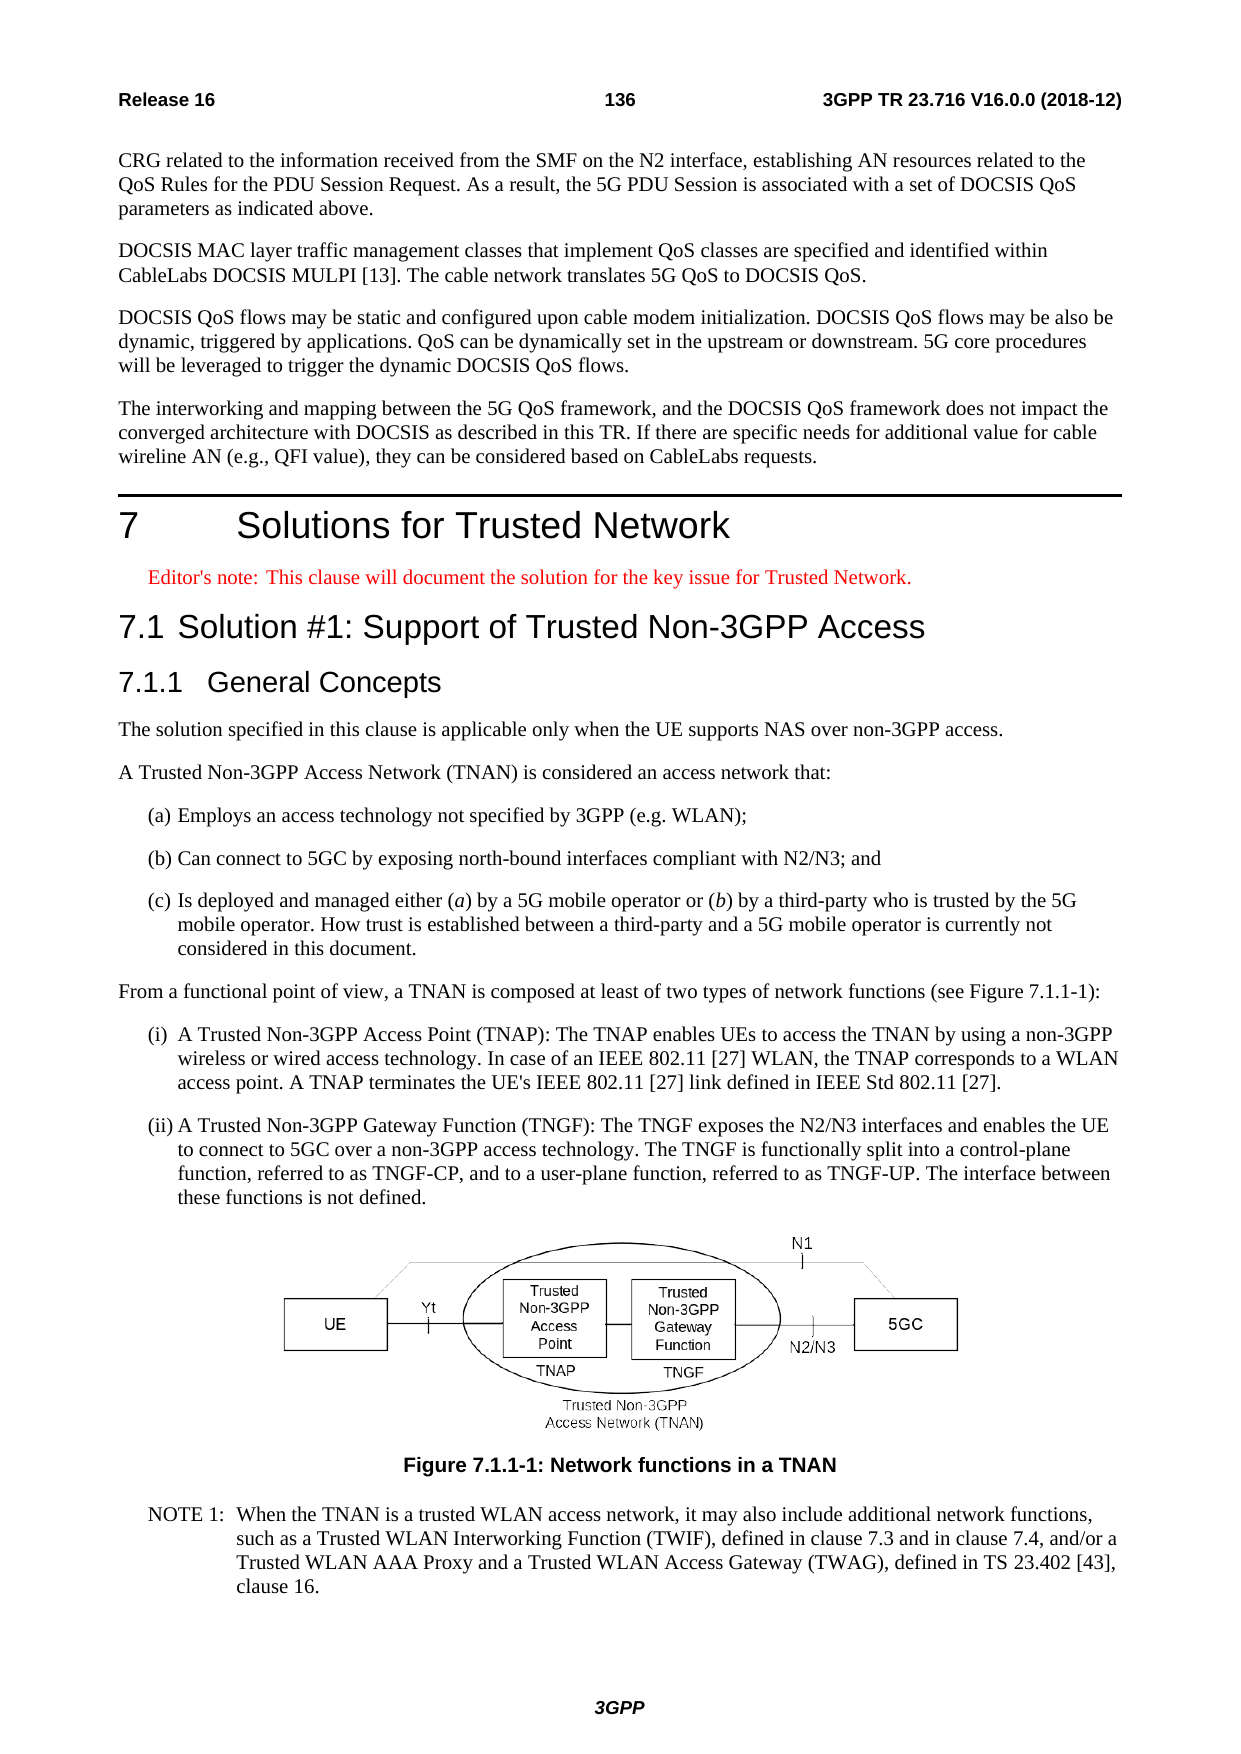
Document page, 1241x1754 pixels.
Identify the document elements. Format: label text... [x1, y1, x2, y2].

text (ii) A Trusted Non-3GPP Gateway Function (TNGF): The TNGF exposes the N2/N3 interfaces and enables the UE to connect to 5GC over a non-3GPP access technology. The TNGF is functionally split into a control-plane function, referred to as TNGF-CP, and to a user-plane function, referred to as TNGF-UP. The interface between these functions is not defined. [148, 1113, 1122, 1209]
text NOTE 1: When the TNAN is a trusted WLAN access network, it may also include additional network functions, such as a Trusted WLAN Interworking Function (TWIF), defined in clause 7.3 and in clause 7.4, and/or a Trusted WLAN AAA Proxy and a Trusted WLAN Access Gateway (TWAG), defined in TS 23.402 [43], clause 16. [148, 1502, 1122, 1598]
text (c) Is deployed and managed either (a) by a 5G mobile operator or (b) by a third-party who is trusted by the 5G mobile operator. How trust is established between a third-party and a 5G mobile operator is currently not considered in this document. [148, 888, 1122, 960]
text (a) Employs an access technology not specified by 3GPP (e.g. WLAN); [148, 803, 1122, 827]
text A Trusted Non-3GPP Access Network (TNAN) is considered an access network that: [118, 760, 1122, 784]
text From a functional point of view, a TNAN is composed at least of two types of network functions (see Figure 7.1.1-1): [118, 979, 1122, 1003]
text Editor's note: This clause will document the solution for the key issue for Trusted Network. [148, 565, 1122, 589]
text The interworking and mapping between the 5G QoS framework, and the DOCSIS QoS framework does not impact the converged architecture with DOCSIS as described in this TR. If there are specific needs for additional value for cable wireline AN (e.g., QFI value), they can be considered based on CableLabs requests. [118, 396, 1122, 468]
text The solution specified in this clause is applicable only when the UE supports NAS over non-3GPP access. [118, 717, 1122, 741]
text DOCSIS MAC layer traffic management classes that implement QoS classes are specified and identified within CableLabs DOCSIS MULPI [13]. The cable network translates 5G QoS to DOCSIS QoS. [118, 238, 1122, 287]
subtitle 7 Solutions for Trusted Network [118, 497, 1122, 546]
text (b) Can connect to 5GC by exposing north-bound interfaces compliant with N2/N3; and [148, 845, 1122, 869]
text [118, 147, 1122, 220]
text Figure 7.1.1-1: Network functions in a TNAN [118, 1453, 1122, 1477]
subtitle 7.1.1 General Concepts [118, 665, 1122, 698]
subtitle 7.1 Solution #1: Support of Trusted Non-3GPP Access [118, 607, 1122, 646]
text DOCSIS QoS flows may be static and configured upon cable modem initialization. DOCSIS QoS flows may be also be dynamic, triggered by applications. QoS can be dynamically set in the upstream or downstream. 5G core procedures will be leveraged to trigger the dynamic DOCSIS QoS flows. [118, 305, 1122, 377]
text (i) A Trusted Non-3GPP Access Point (TNAP): The TNAP enables UEs to access the TNAN by using a non-3GPP wireless or wired access technology. In case of an IEEE 802.11 [27] WLAN, the TNAP corresponds to a WLAN access point. A TNAP terminates the UE's IEEE 802.11 [27] link defined in IEEE Std 802.11 [27]. [148, 1022, 1122, 1094]
